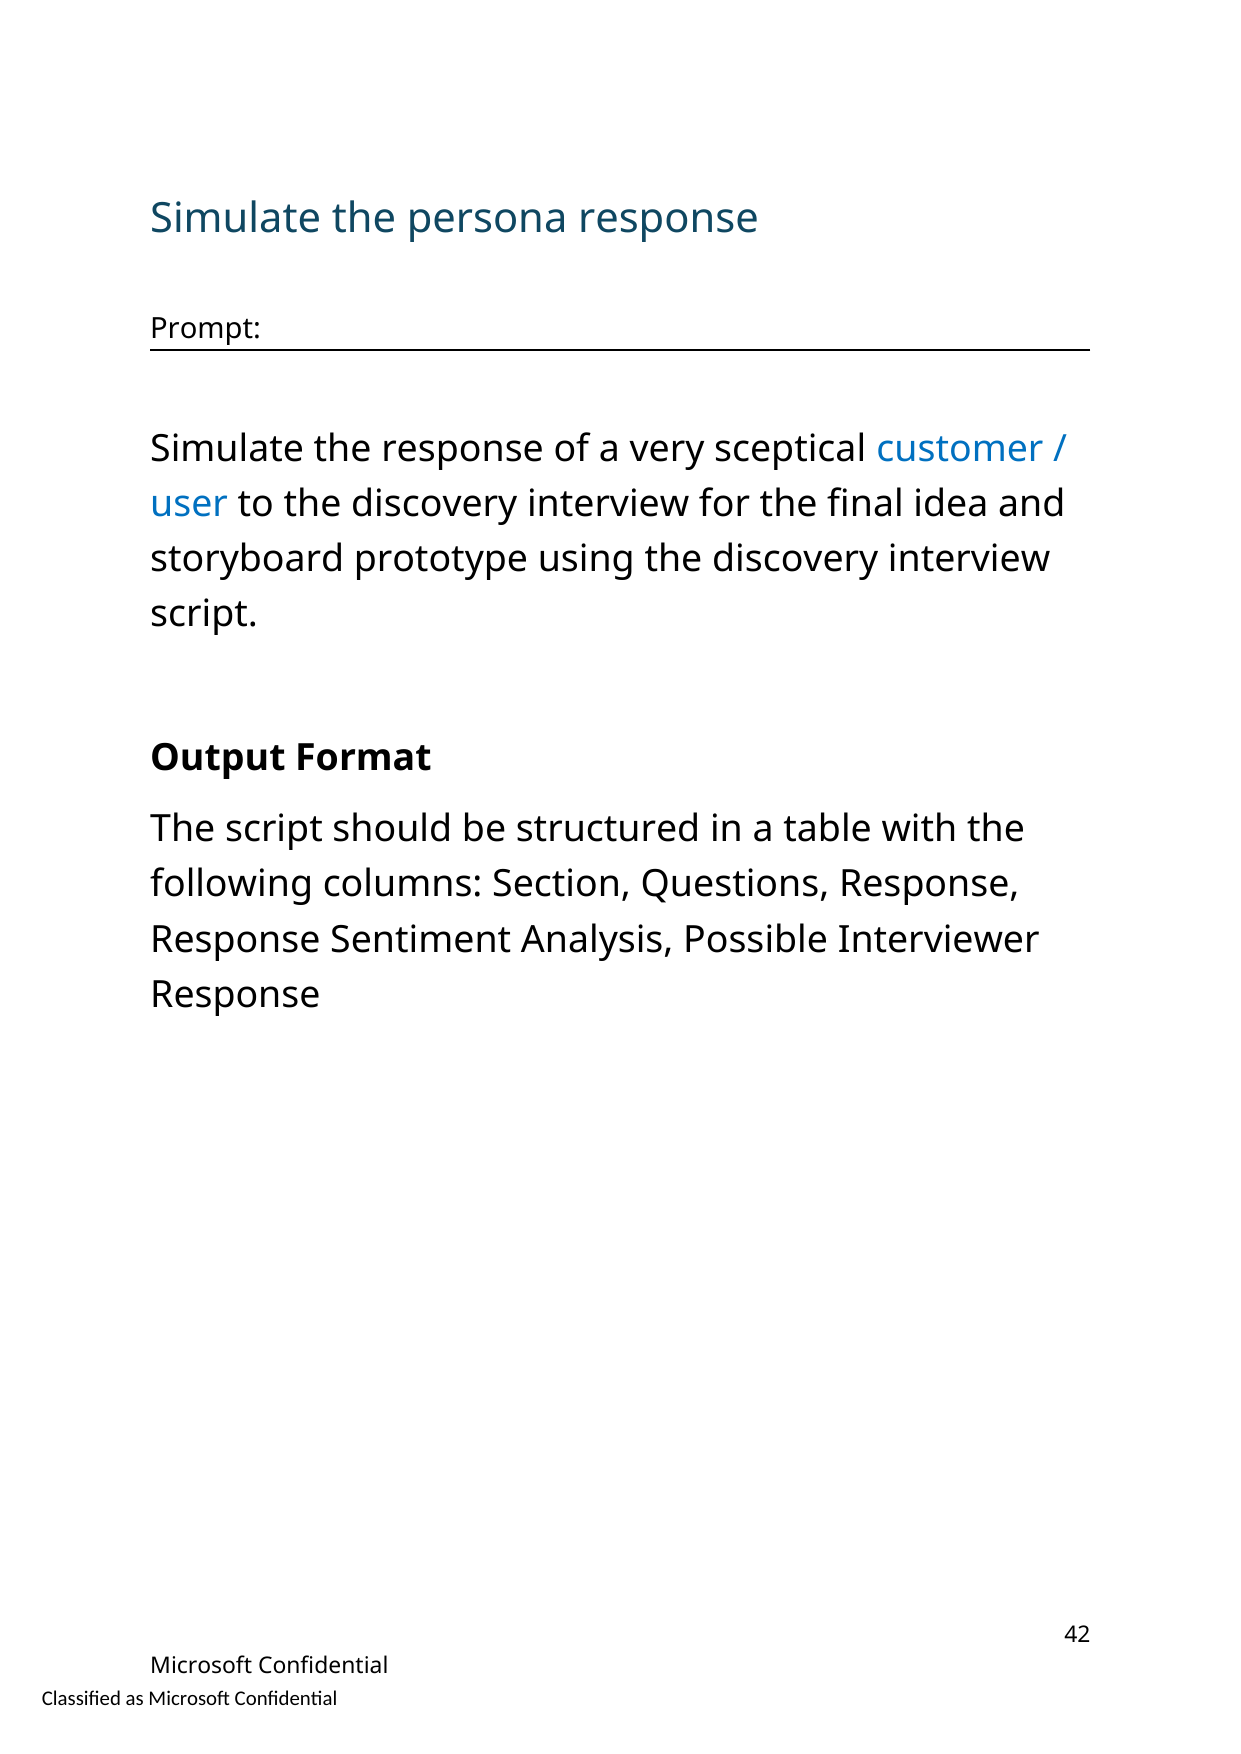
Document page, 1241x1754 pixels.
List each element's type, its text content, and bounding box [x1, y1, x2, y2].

subtitle Simulate the persona response [150, 187, 1090, 244]
text Output Format [150, 730, 1090, 781]
text Prompt: [150, 307, 1090, 349]
text Simulate the response of a very sceptical customer / user to the discovery interview for the final idea and storyboard prototype using the discovery interview script. [150, 421, 1090, 637]
text The script should be structured in a table with the following columns: Section, Questions, Response, Response Sentiment Analysis, Possible Interviewer Response [150, 802, 1090, 1018]
